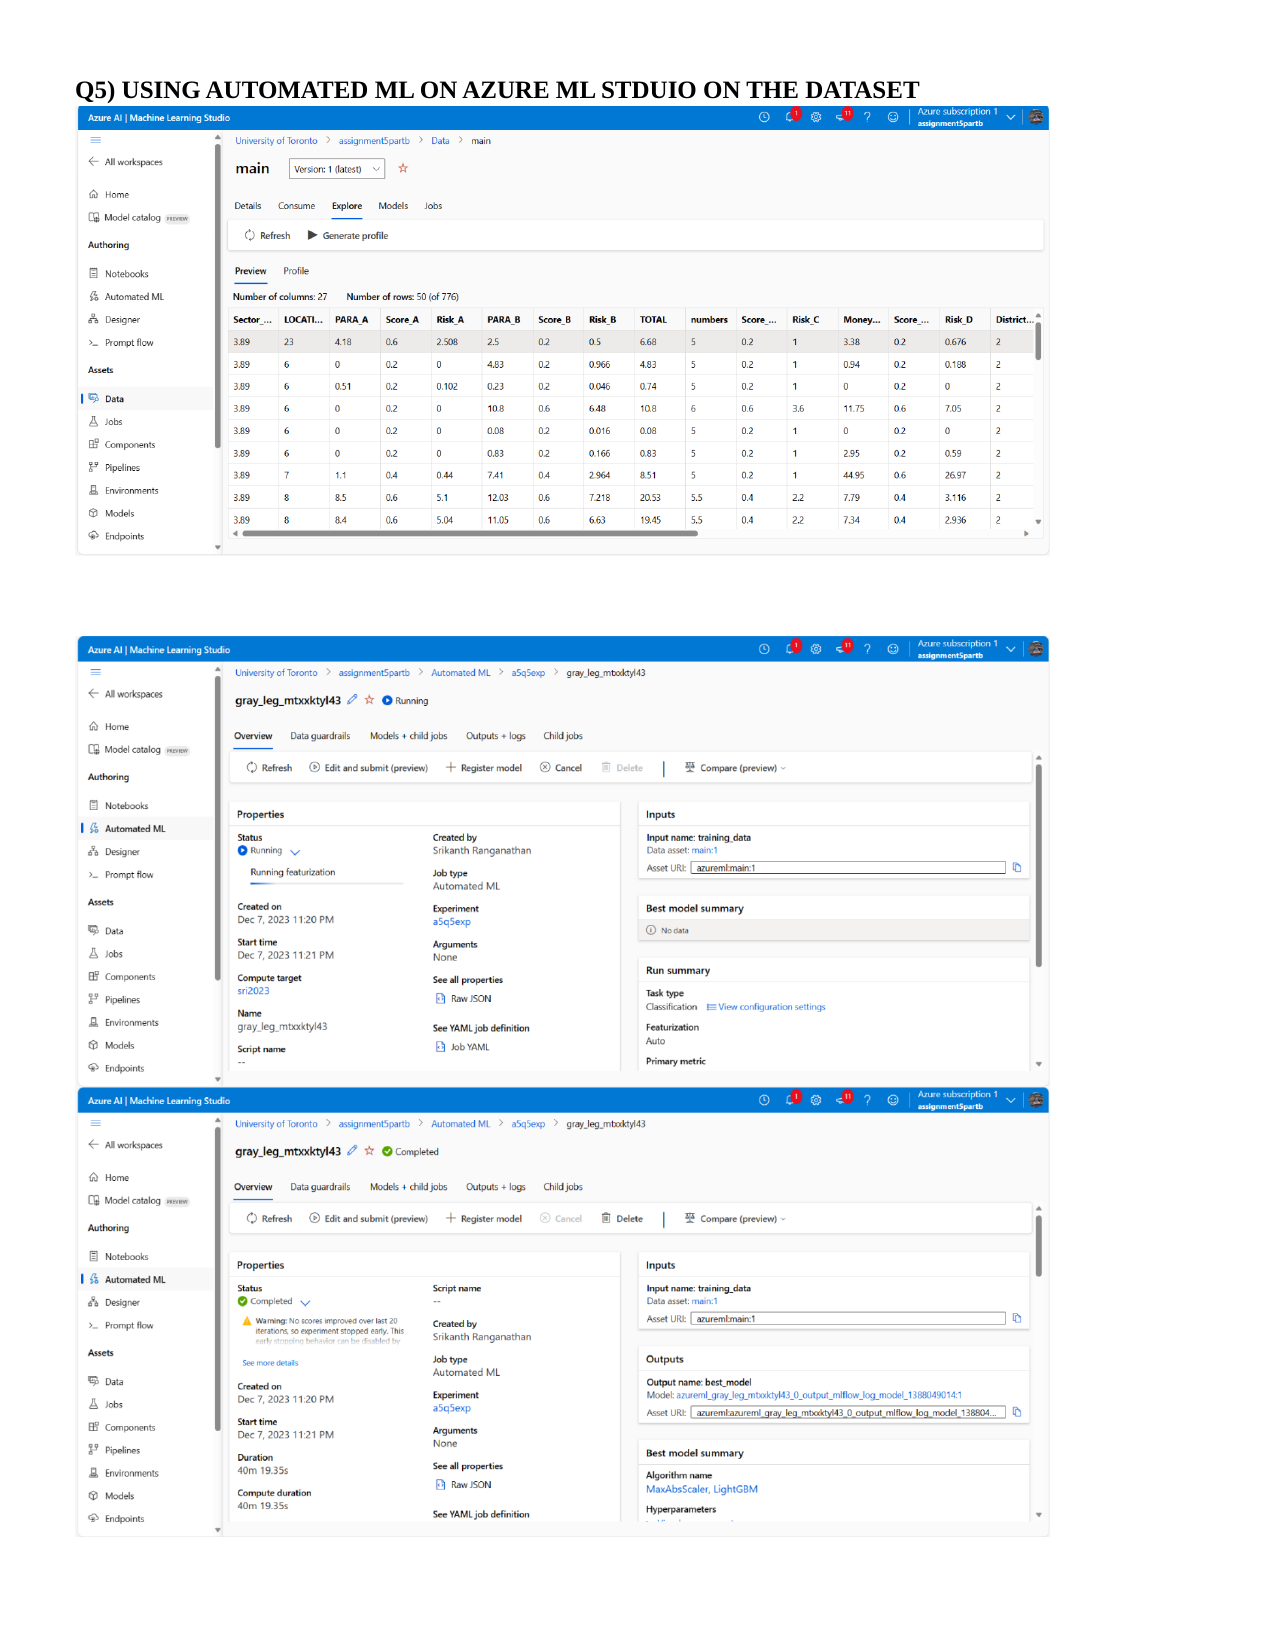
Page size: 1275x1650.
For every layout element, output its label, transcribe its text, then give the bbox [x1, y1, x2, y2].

picture [75, 106, 1050, 556]
picture [75, 636, 1050, 1537]
